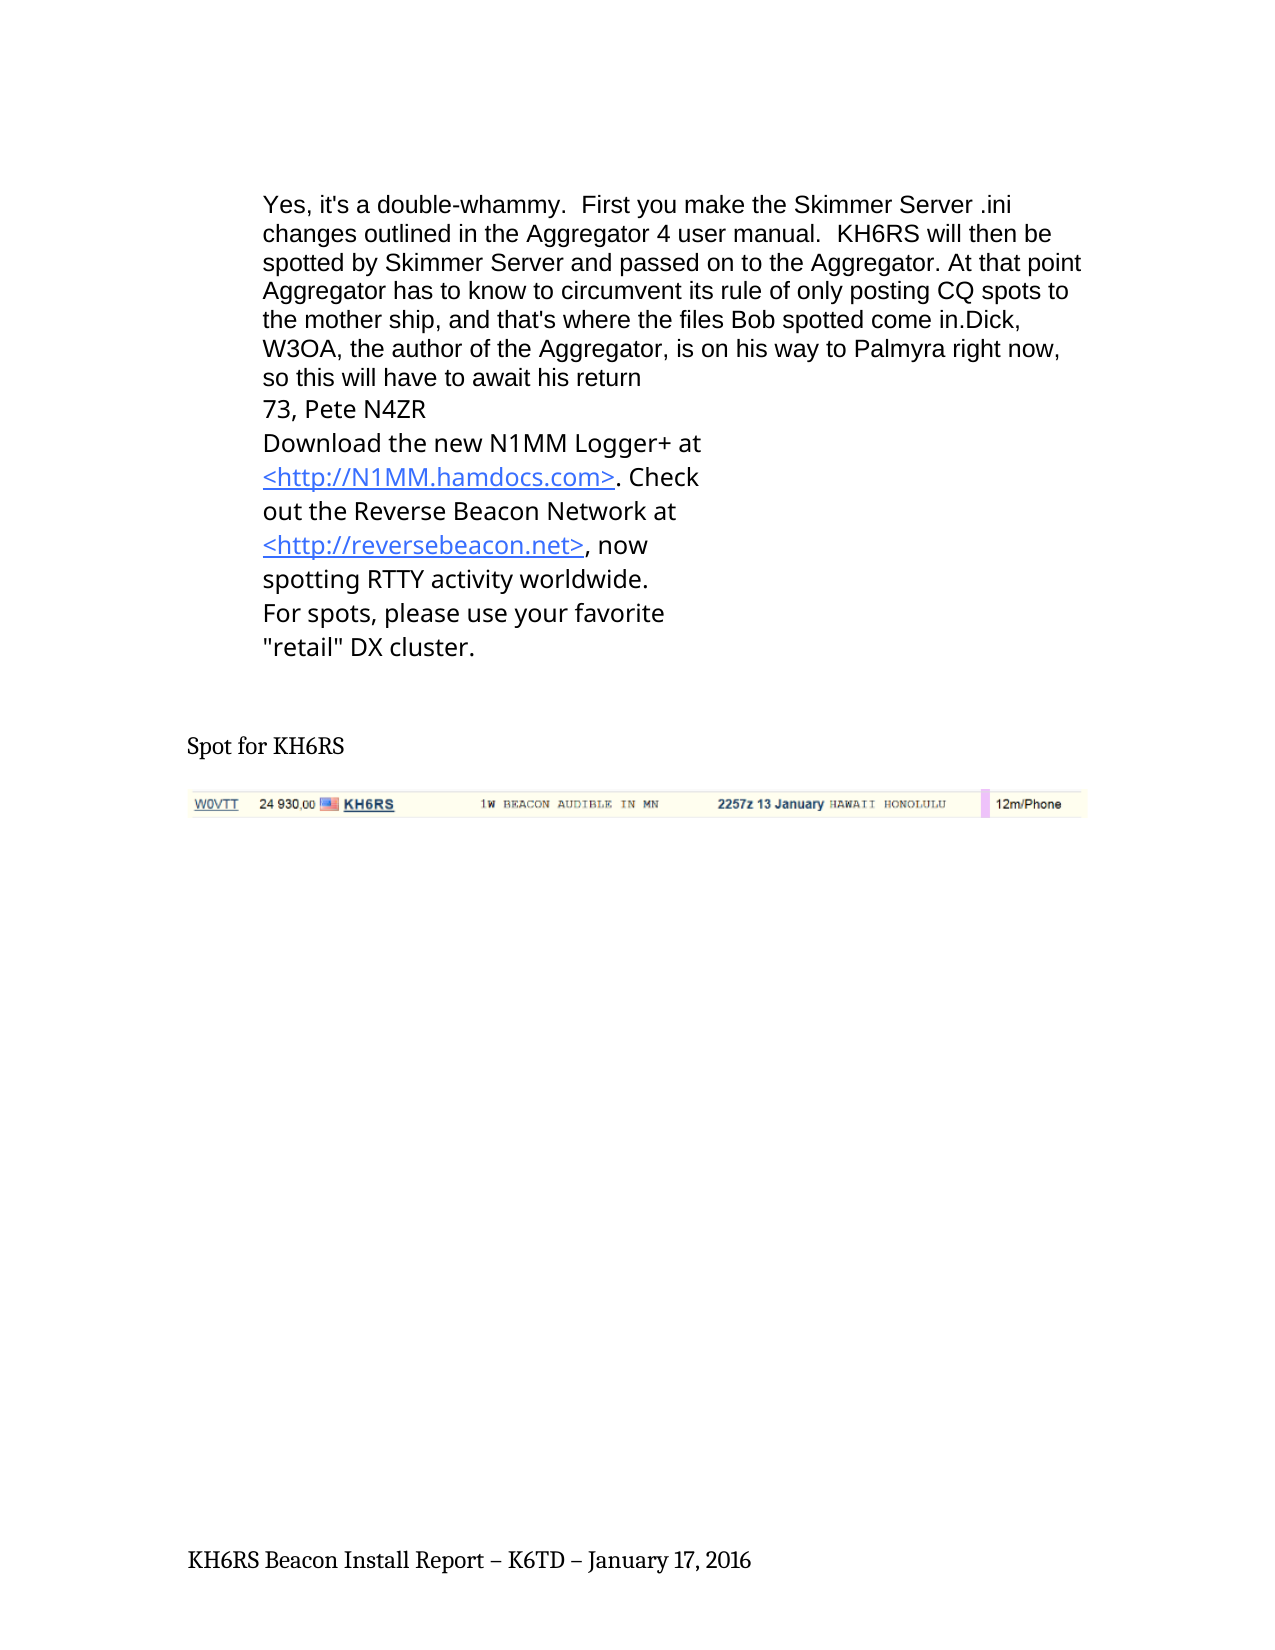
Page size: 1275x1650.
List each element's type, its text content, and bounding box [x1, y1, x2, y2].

text spotting RTTY activity worldwide. [262, 562, 1087, 596]
text Spot for KH6RS [187, 732, 1087, 761]
text 73, Pete N4ZR [262, 391, 1087, 425]
text Yes, it's a double-whammy. First you make the Skimmer Server .ini changes outlined in the Aggregator 4 user manual. KH6RS will then be spotted by Skimmer Server and passed on to the Aggregator. At that point Aggregator has to know to circumvent its rule of only posting CQ spots to the mother ship, and that's where the files Bob spotted come in. Dick, W3OA, the author of the Aggregator, is on his way to Palmyra right now, so this will have to await his return [262, 190, 1087, 391]
text <http://reversebeacon.net>, now [262, 527, 1087, 562]
text For spots, please use your favorite [262, 596, 1087, 630]
text <http://N1MM.hamdocs.com>. Check [262, 459, 1087, 493]
text Download the new N1MM Logger+ at [262, 425, 1087, 459]
text out the Reverse Beacon Network at [262, 493, 1087, 527]
text "retail" DX cluster. [262, 630, 1087, 664]
picture [187, 789, 1088, 818]
